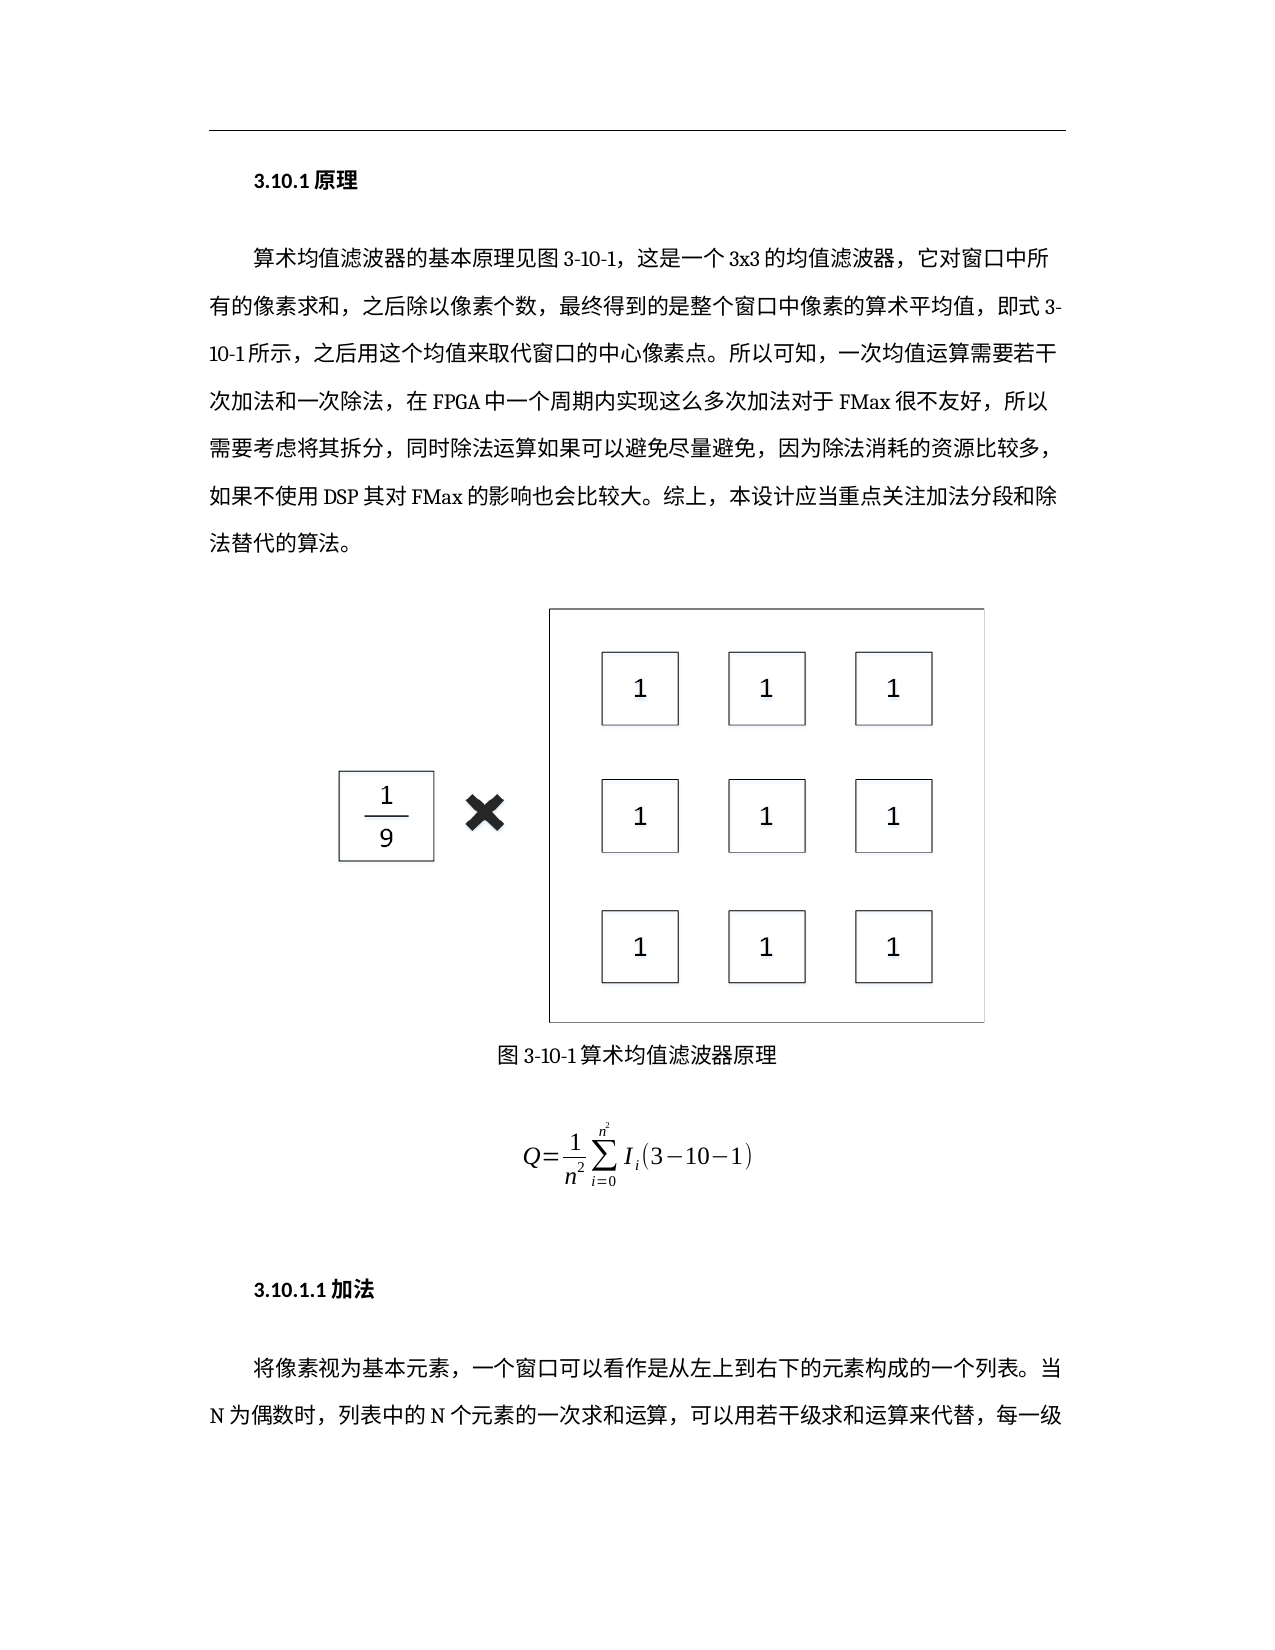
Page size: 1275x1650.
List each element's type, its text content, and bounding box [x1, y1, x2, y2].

text 算术均值滤波器的基本原理见图3-10-1，这是一个3x3的均值滤波器，它对窗口中所有的像素求和，之后除以像素个数，最终得到的是整个窗口中像素的算术平均值，即式3-10-1所示，之后用这个均值来取代窗口的中心像素点。所以可知，一次均值运算需要若干次加法和一次除法，在FPGA中一个周期内实现这么多次加法对于FMax很不友好，所以需要考虑将其拆分，同时除法运算如果可以避免尽量避免，因为除法消耗的资源比较多，如果不使用DSP其对FMax的影响也会比较大。综上，本设计应当重点关注加法分段和除法替代的算法。 [209, 241, 1066, 596]
subtitle 3.10.1.1 加法 [209, 1272, 1066, 1304]
picture [334, 608, 985, 1023]
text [209, 1351, 1066, 1430]
subtitle 3.10.1 原理 [209, 163, 1066, 194]
